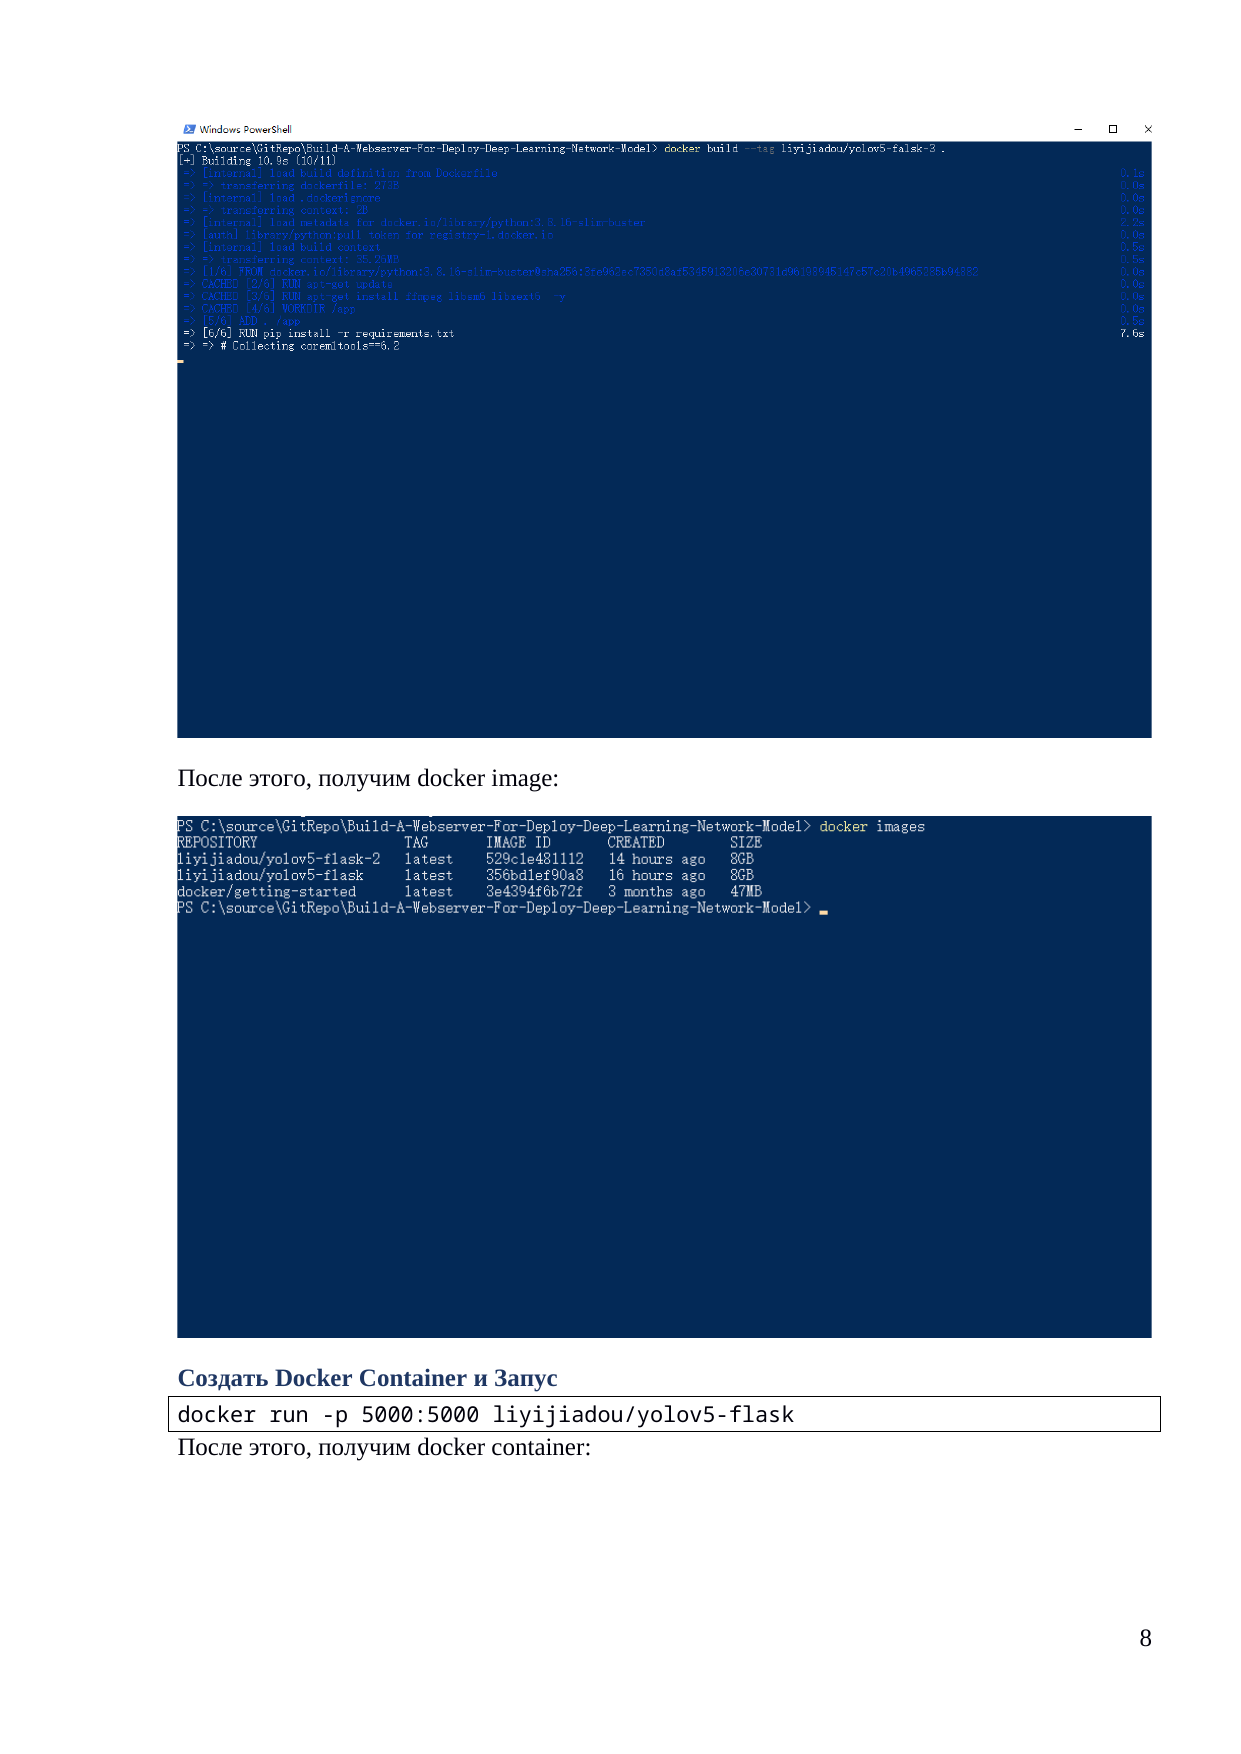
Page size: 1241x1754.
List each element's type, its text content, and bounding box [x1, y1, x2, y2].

text После этого, получим docker image: [177, 763, 1152, 792]
text docker run -p 5000:5000 liyijiadou/yolov5-flask [169, 1397, 1160, 1431]
picture [177, 816, 1152, 1338]
subtitle Создать Docker Container и Запус [177, 1363, 1152, 1392]
text После этого, получим docker container: [177, 1432, 1152, 1461]
picture [177, 118, 1152, 738]
